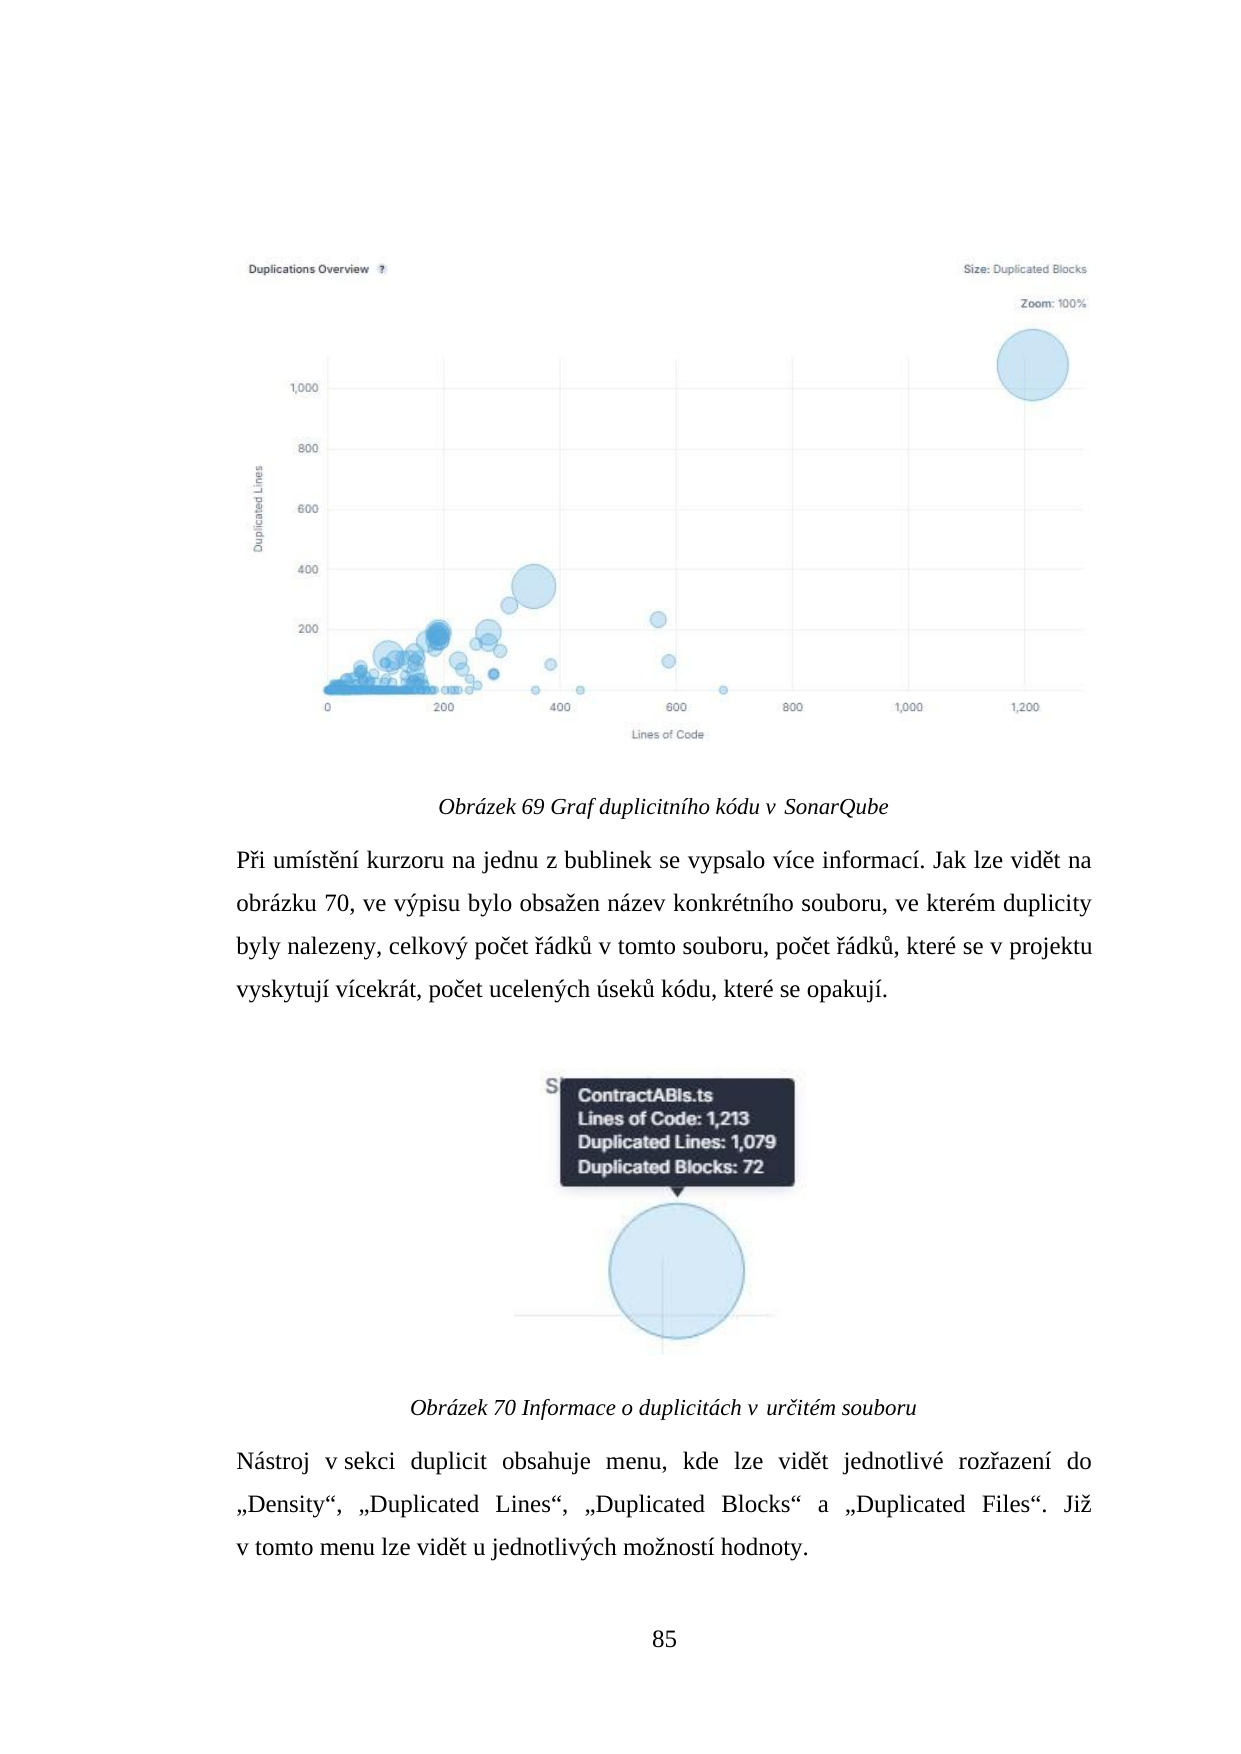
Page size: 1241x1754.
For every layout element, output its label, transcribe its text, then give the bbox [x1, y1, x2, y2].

picture [236, 248, 1093, 754]
picture [514, 1042, 815, 1355]
text Obrázek 70 Informace o duplicitách v určitém souboru [236, 1394, 1092, 1421]
text Při umístění kurzoru na jednu z bublinek se vypsalo více informací. Jak lze vidět na obrázku 70, ve výpisu bylo obsažen název konkrétního souboru, ve kterém duplicity byly nalezeny, celkový počet řádků v tomto souboru, počet řádků, které se v projektu vyskytují vícekrát, počet ucelených úseků kódu, které se opakují. [236, 845, 1092, 1003]
text Nástroj v sekci duplicit obsahuje menu, kde lze vidět jednotlivé rozřazení do „Density“, „Duplicated Lines“, „Duplicated Blocks“ a „Duplicated Files“. Již v tomto menu lze vidět u jednotlivých možností hodnoty. [236, 1446, 1092, 1561]
text Obrázek 69 Graf duplicitního kódu v SonarQube [236, 793, 1092, 819]
